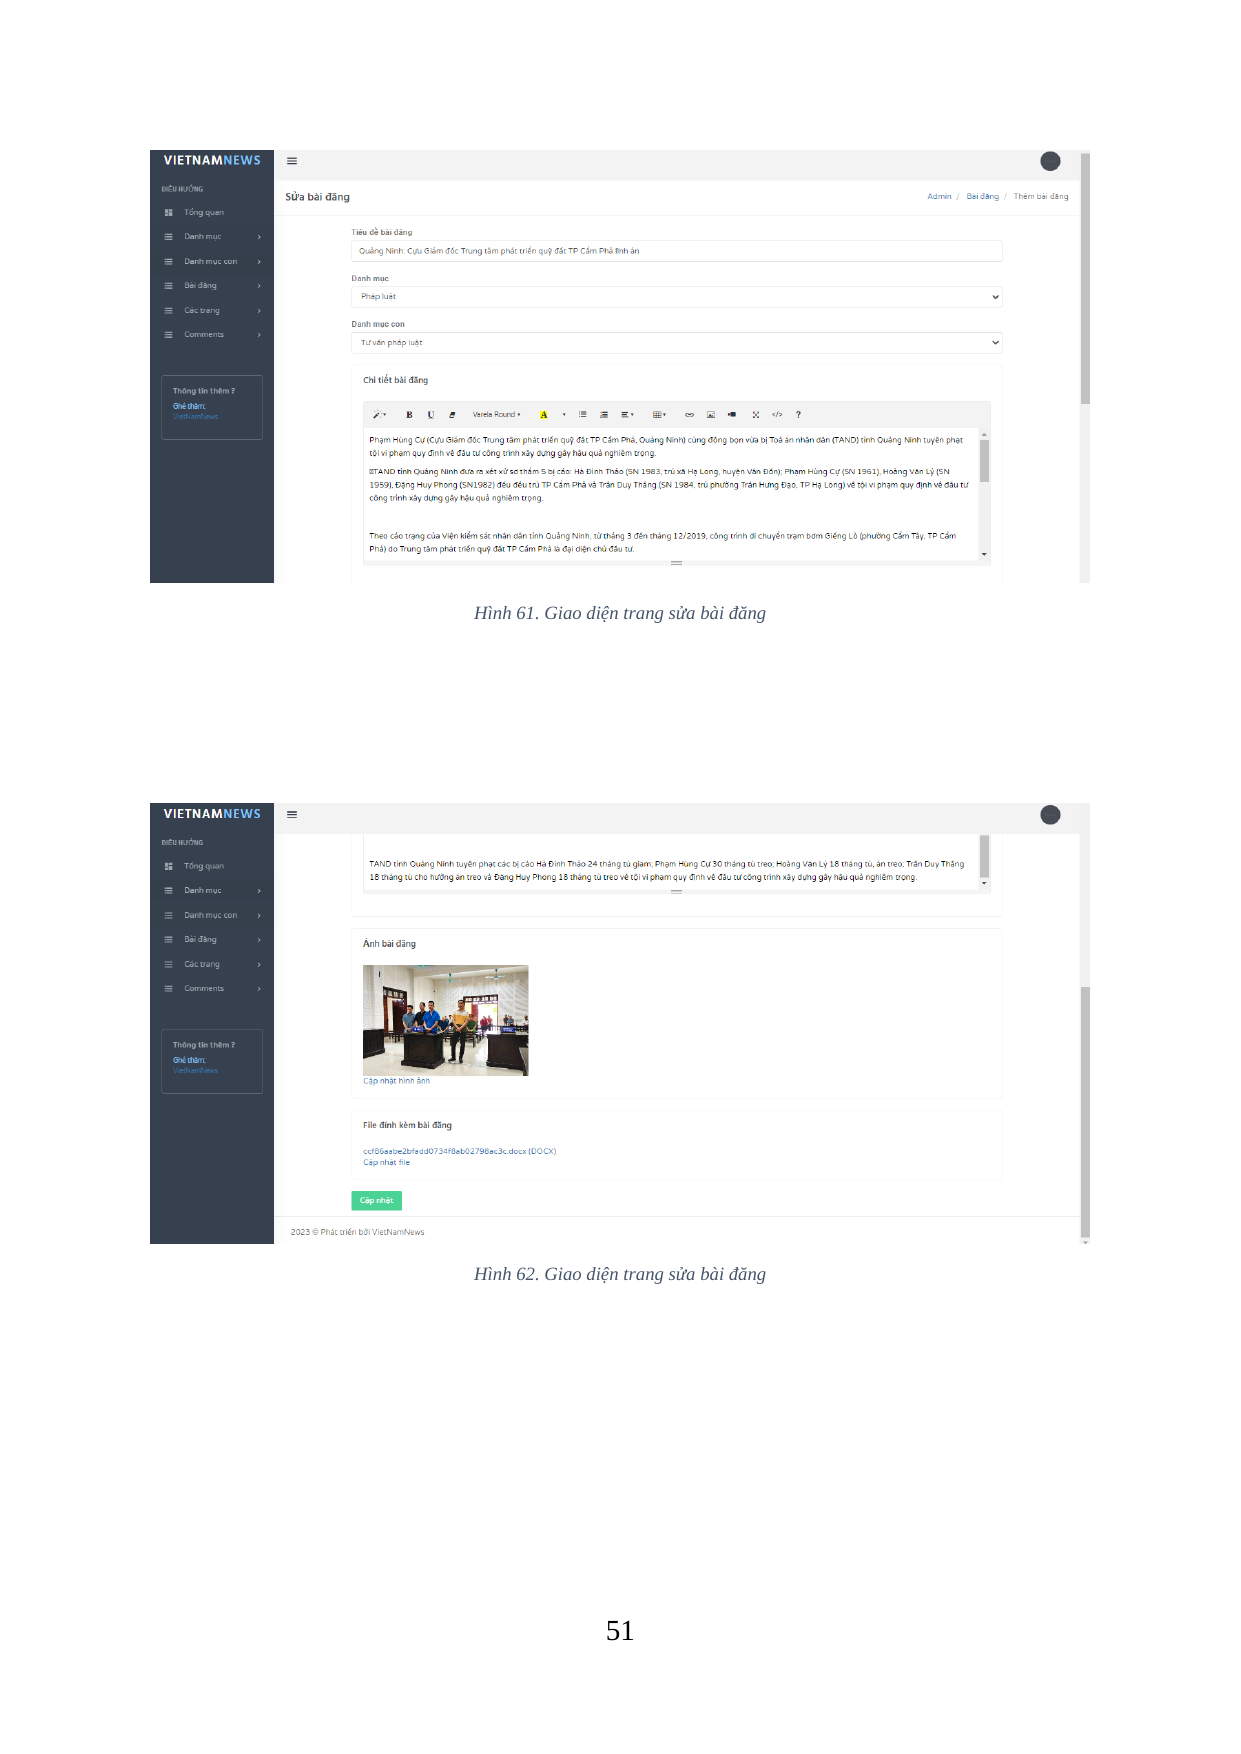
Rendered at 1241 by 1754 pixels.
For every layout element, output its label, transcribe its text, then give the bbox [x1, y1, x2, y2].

picture [150, 803, 1091, 1244]
picture [150, 150, 1091, 583]
